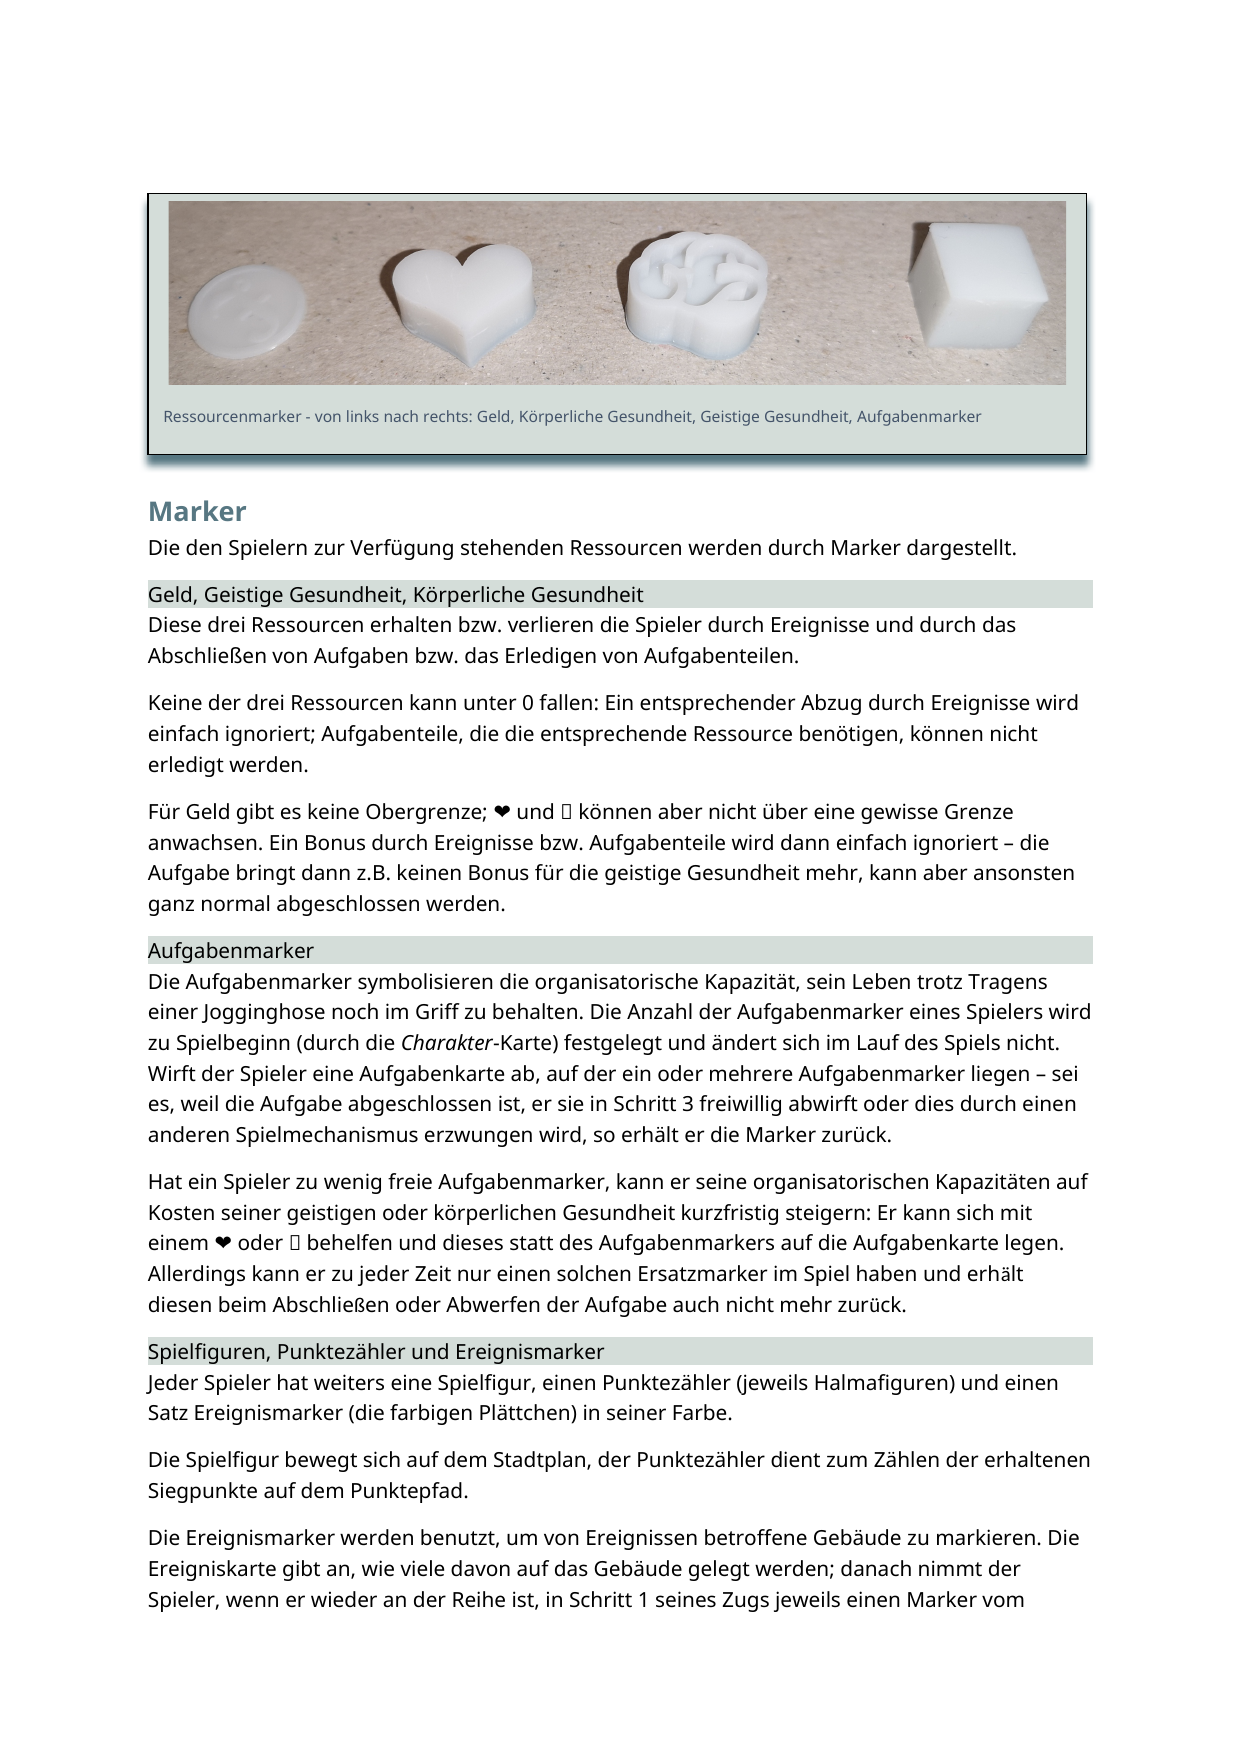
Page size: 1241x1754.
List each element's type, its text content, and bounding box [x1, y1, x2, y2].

text Hat ein Spieler zu wenig freie Aufgabenmarker, kann er seine organisatorischen Kapazitäten auf Kosten seiner geistigen oder körperlichen Gesundheit kurzfristig steigern: Er kann sich mit einem ❤ oder 🧠 behelfen und dieses statt des Aufgabenmarkers auf die Aufgabenkarte legen. Allerdings kann er zu jeder Zeit nur einen solchen Ersatzmarker im Spiel haben und erhält diesen beim Abschließen oder Abwerfen der Aufgabe auch nicht mehr zurück. [148, 1167, 1093, 1318]
text Jeder Spieler hat weiters eine Spielfigur, einen Punktezähler (jeweils Halmafiguren) und einen Satz Ereignismarker (die farbigen Plättchen) in seiner Farbe. [148, 1368, 1093, 1427]
text Die den Spielern zur Verfügung stehenden Ressourcen werden durch Marker dargestellt. [148, 533, 1093, 561]
subtitle Spielfiguren, Punktezähler und Ereignismarker [148, 1337, 1093, 1365]
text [148, 1523, 1093, 1613]
subtitle Geld, Geistige Gesundheit, Körperliche Gesundheit [148, 580, 1093, 608]
text Keine der drei Ressourcen kann unter 0 fallen: Ein entsprechender Abzug durch Ereignisse wird einfach ignoriert; Aufgabenteile, die die entsprechende Ressource benötigen, können nicht erledigt werden. [148, 688, 1093, 778]
subtitle Aufgabenmarker [148, 936, 1093, 964]
subtitle Marker [148, 152, 1093, 200]
text Für Geld gibt es keine Obergrenze; ❤ und 🧠 können aber nicht über eine gewisse Grenze anwachsen. Ein Bonus durch Ereignisse bzw. Aufgabenteile wird dann einfach ignoriert – die Aufgabe bringt dann z.B. keinen Bonus für die geistige Gesundheit mehr, kann aber ansonsten ganz normal abgeschlossen werden. [148, 797, 1093, 917]
text Die Spielfigur bewegt sich auf dem Stadtplan, der Punktezähler dient zum Zählen der erhaltenen Siegpunkte auf dem Punktepfad. [148, 1446, 1093, 1504]
picture [168, 201, 1067, 385]
subtitle Marker [148, 468, 1093, 530]
text Die Aufgabenmarker symbolisieren die organisatorische Kapazität, sein Leben trotz Tragens einer Jogginghose noch im Griff zu behalten. Die Anzahl der Aufgabenmarker eines Spielers wird zu Spielbeginn (durch die Charakter-Karte) festgelegt und ändert sich im Lauf des Spiels nicht. Wirft der Spieler eine Aufgabenkarte ab, auf der ein oder mehrere Aufgabenmarker liegen – sei es, weil die Aufgabe abgeschlossen ist, er sie in Schritt 3 freiwillig abwirft oder dies durch einen anderen Spielmechanismus erzwungen wird, so erhält er die Marker zurück. [148, 967, 1093, 1148]
text Diese drei Ressourcen erhalten bzw. verlieren die Spieler durch Ereignisse und durch das Abschließen von Aufgaben bzw. das Erledigen von Aufgabenteilen. [148, 611, 1093, 669]
